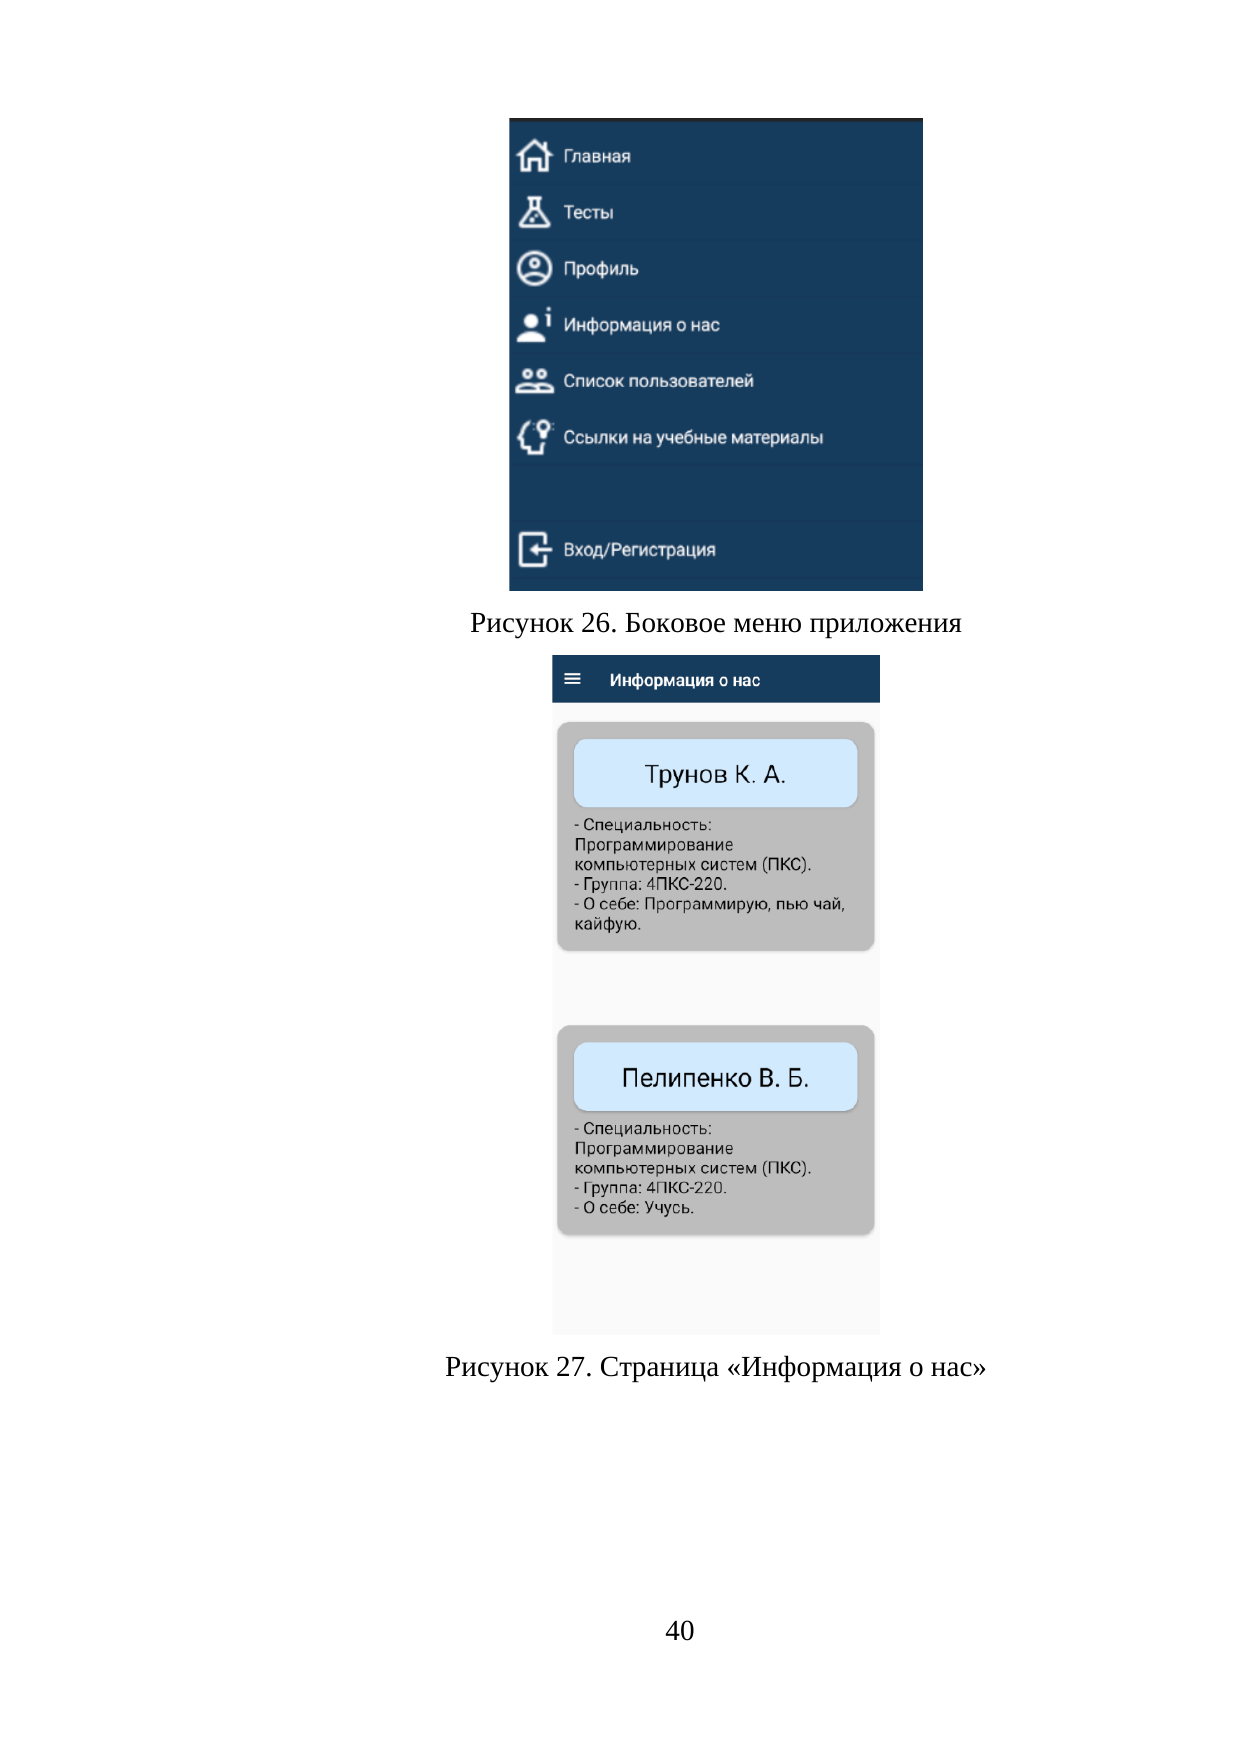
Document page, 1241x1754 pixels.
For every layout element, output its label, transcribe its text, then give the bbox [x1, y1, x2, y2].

text Рисунок 26. Боковое меню приложения [177, 605, 1181, 639]
text Рисунок 27. Страница «Информация о нас» [177, 1349, 1181, 1383]
picture [509, 118, 923, 591]
picture [552, 655, 880, 1335]
